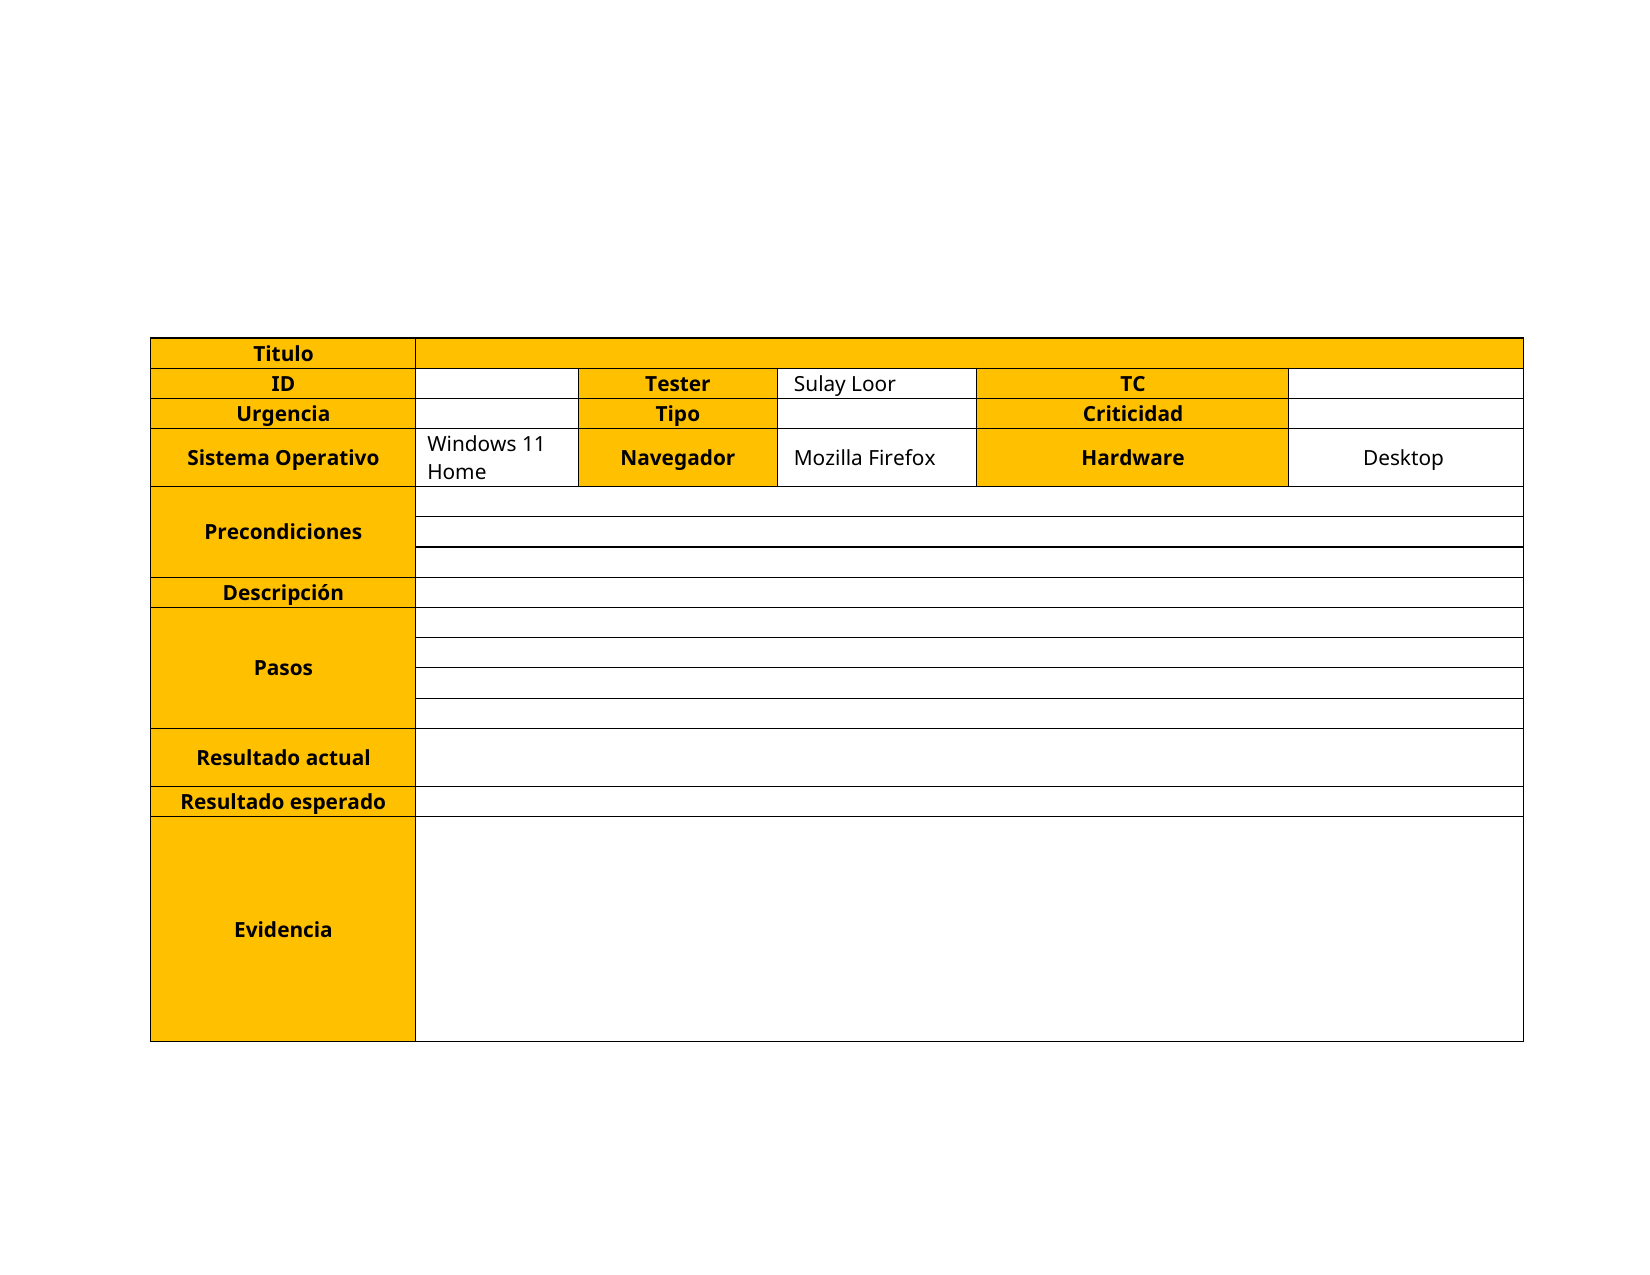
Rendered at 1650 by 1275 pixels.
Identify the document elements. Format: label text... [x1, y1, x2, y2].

table_cell Resultado actual [151, 729, 415, 786]
table_cell [416, 668, 1523, 697]
table_cell [416, 578, 1523, 607]
table_cell ID [151, 369, 415, 398]
table_cell Tipo [579, 399, 777, 428]
table_cell [416, 608, 1523, 637]
table_cell [416, 399, 578, 428]
table_cell Resultado esperado [151, 787, 415, 816]
table_cell [416, 548, 1523, 577]
table_cell TC [977, 369, 1288, 398]
table_cell [416, 787, 1523, 816]
table_cell Evidencia [151, 817, 415, 1041]
table_cell [778, 399, 976, 428]
table_cell [1289, 369, 1523, 398]
table_cell Criticidad [977, 399, 1288, 428]
table_cell [416, 817, 1523, 1041]
table_cell [416, 517, 1523, 546]
table_cell [1289, 399, 1523, 428]
table_cell [416, 729, 1523, 786]
table_header [416, 339, 1523, 368]
table_cell Pasos [151, 608, 415, 728]
table_cell Sulay Loor [778, 369, 976, 398]
table_cell [416, 369, 578, 398]
table_cell [416, 487, 1523, 516]
table_cell [416, 699, 1523, 728]
table_cell Windows 11 Home [416, 429, 578, 486]
table_cell Urgencia [151, 399, 415, 428]
table_cell Descripción [151, 578, 415, 607]
table_cell [416, 638, 1523, 667]
table_cell Desktop [1289, 429, 1523, 486]
table_cell Sistema Operativo [151, 429, 415, 486]
table_cell Navegador [579, 429, 777, 486]
table_cell Tester [579, 369, 777, 398]
table_header Titulo [151, 339, 415, 368]
table_cell Hardware [977, 429, 1288, 486]
table_cell Mozilla Firefox [778, 429, 976, 486]
table_cell Precondiciones [151, 487, 415, 577]
